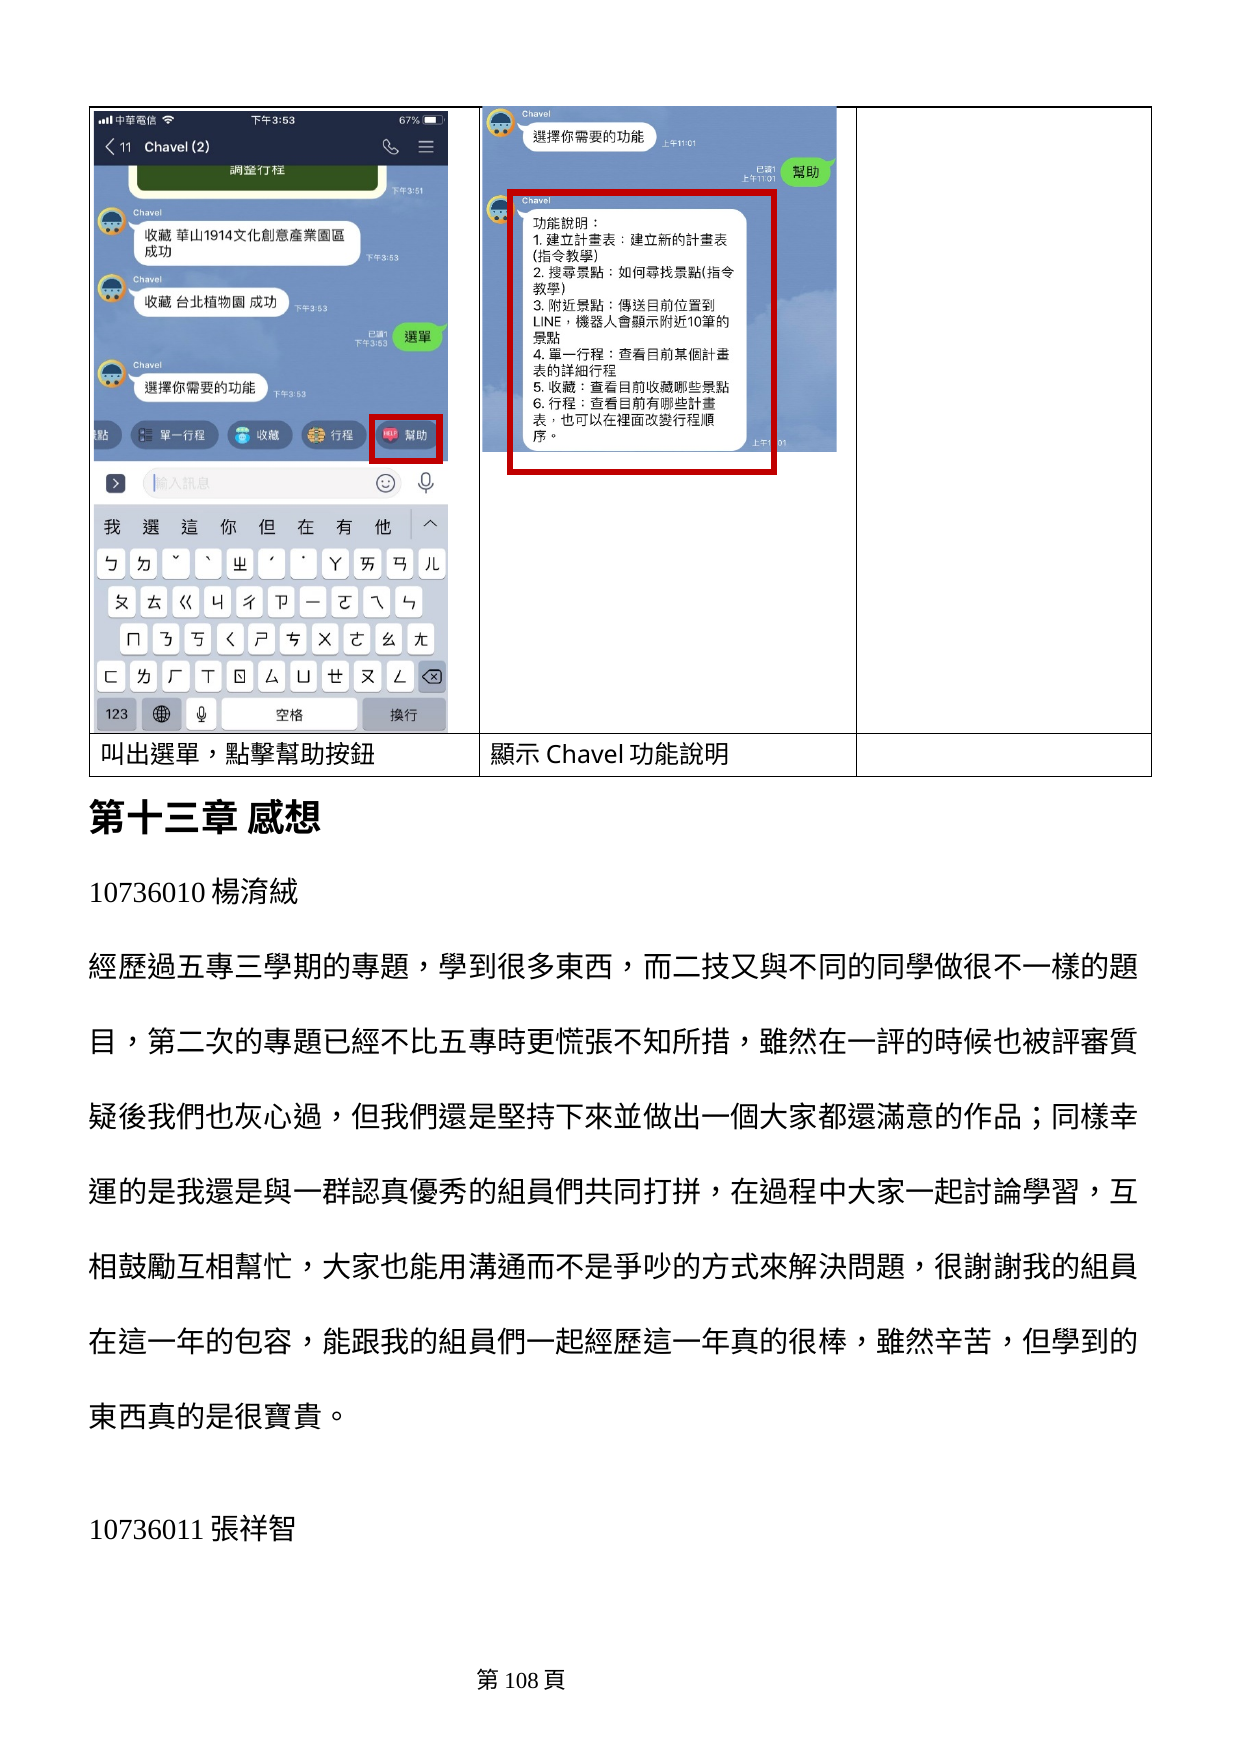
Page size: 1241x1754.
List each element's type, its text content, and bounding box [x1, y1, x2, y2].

text 10736010楊淯絨 [89, 852, 1152, 927]
text 經歷過五專三學期的專題，學到很多東西，而二技又與不同的同學做很不一樣的題目，第二次的專題已經不比五專時更慌張不知所措，雖然在一評的時候也被評審質疑後我們也灰心過，但我們還是堅持下來並做出一個大家都還滿意的作品；同樣幸運的是我還是與一群認真優秀的組員們共同打拼，在過程中大家一起討論學習，互相鼓勵互相幫忙，大家也能用溝通而不是爭吵的方式來解決問題，很謝謝我的組員在這一年的包容，能跟我的組員們一起經歷這一年真的很棒，雖然辛苦，但學到的東西真的是很寶貴。 [89, 927, 1152, 1452]
table_cell 叫出選單，點擊幫助按鈕 [90, 734, 479, 776]
table_cell [90, 108, 479, 733]
picture [93, 111, 448, 733]
table_cell 顯示Chavel功能說明 [480, 734, 856, 776]
picture [482, 106, 837, 452]
table_cell [857, 734, 1151, 776]
text 10736011張祥智 [89, 1489, 1152, 1564]
table_cell [857, 108, 1151, 733]
table_cell [480, 108, 856, 733]
picture [513, 196, 771, 452]
text 第十三章 感想 [89, 777, 1152, 852]
